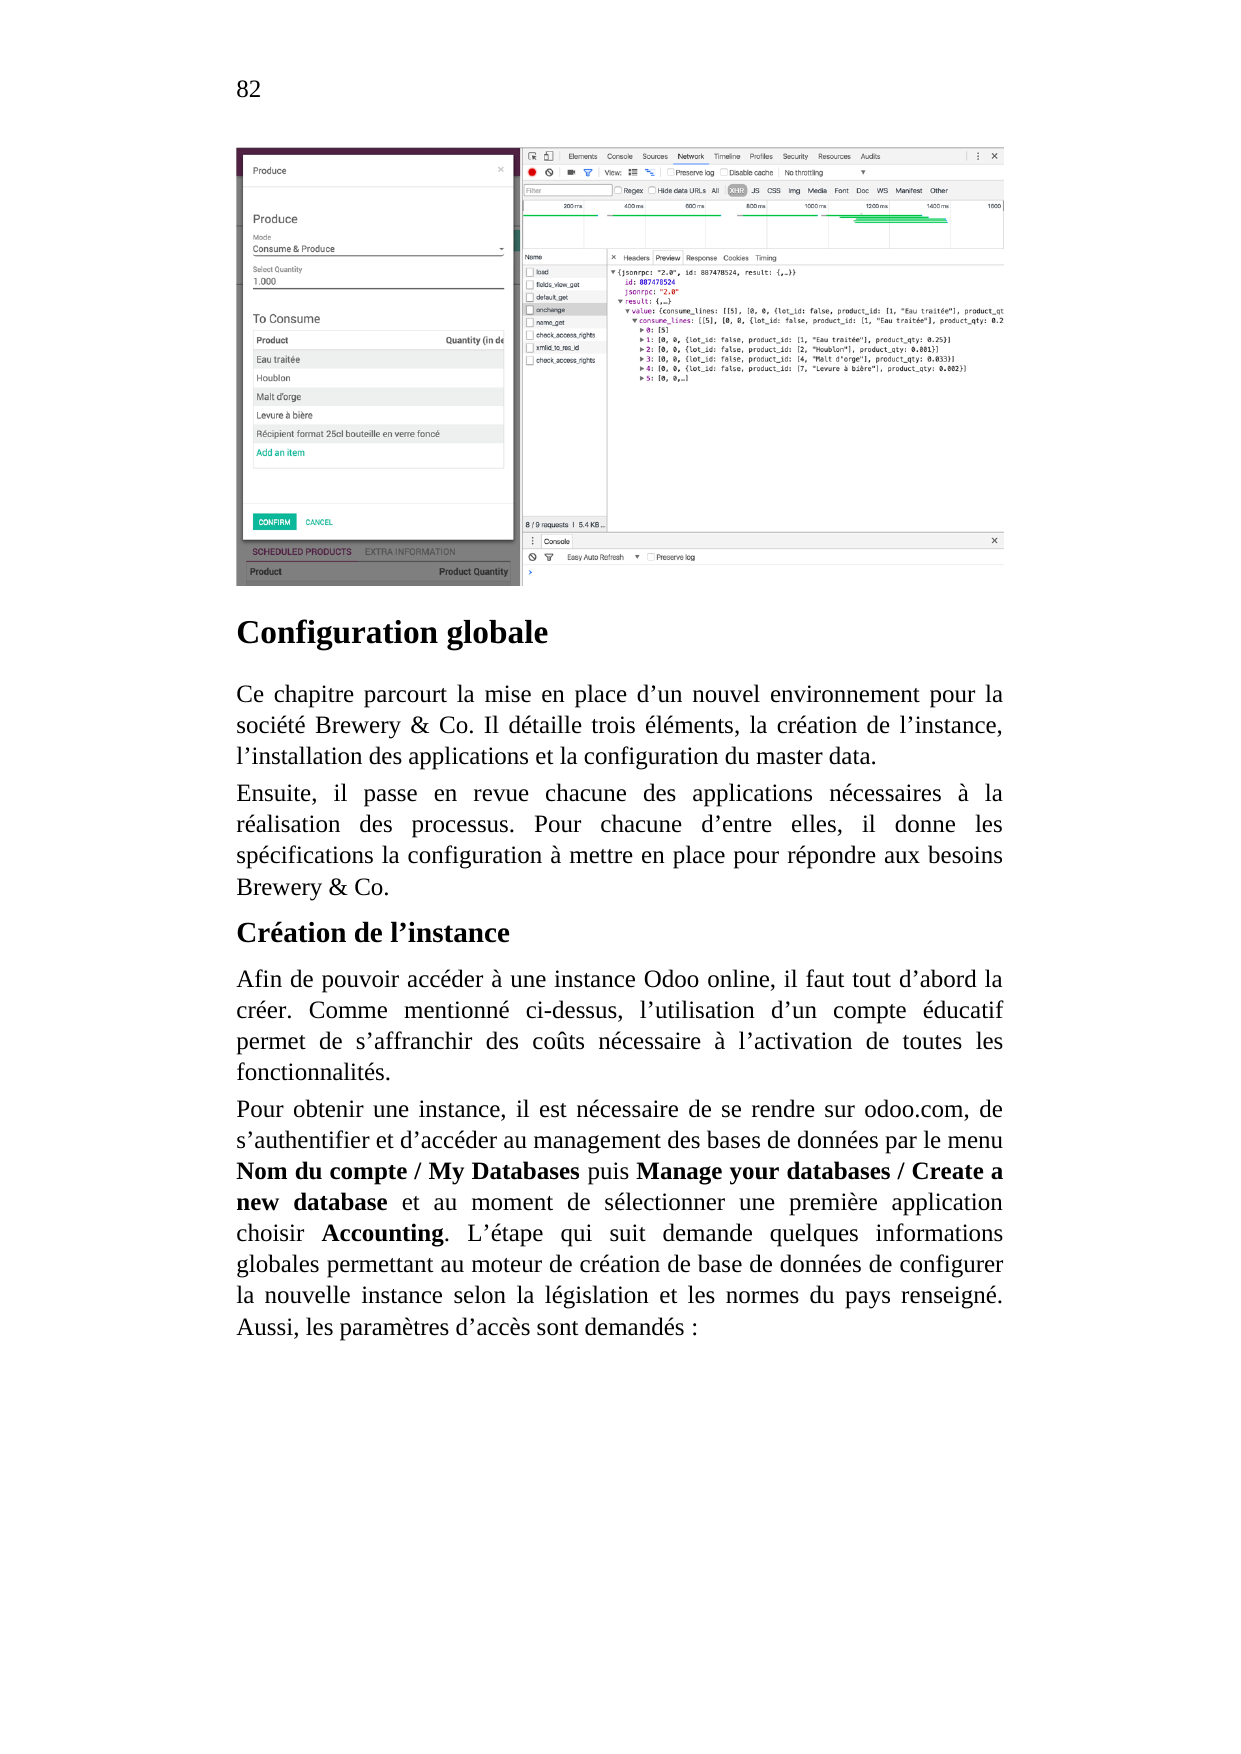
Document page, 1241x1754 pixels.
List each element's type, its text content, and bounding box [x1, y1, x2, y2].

text Pour obtenir une instance, il est nécessaire de se rendre sur odoo.com, de s’authentifier et d’accéder au management des bases de données par le menu Nom du compte / My Databases puis Manage your databases / Create a new database et au moment de sélectionner une première application choisir Accounting. L’étape qui suit demande quelques informations globales permettant au moteur de création de base de données de configurer la nouvelle instance selon la législation et les normes du pays renseigné. Aussi, les paramètres d’accès sont demandés : [236, 1094, 1004, 1340]
text Création de l’instance [236, 915, 1004, 949]
text Configuration globale [236, 613, 1004, 651]
text Afin de pouvoir accéder à une instance Odoo online, il faut tout d’abord la créer. Comme mentionné ci-dessus, l’utilisation d’un compte éducatif permet de s’affranchir des coûts nécessaire à l’activation de toutes les fonctionnalités. [236, 964, 1004, 1086]
text Ce chapitre parcourt la mise en place d’un nouvel environnement pour la société Brewery & Co. Il détaille trois éléments, la création de l’instance, l’installation des applications et la configuration du master data. [236, 679, 1004, 770]
text Ensuite, il passe en revue chacune des applications nécessaires à la réalisation des processus. Pour chacune d’entre elles, il donne les spécifications la configuration à mettre en place pour répondre aux besoins Brewery & Co. [236, 778, 1004, 900]
picture [236, 147, 1004, 586]
